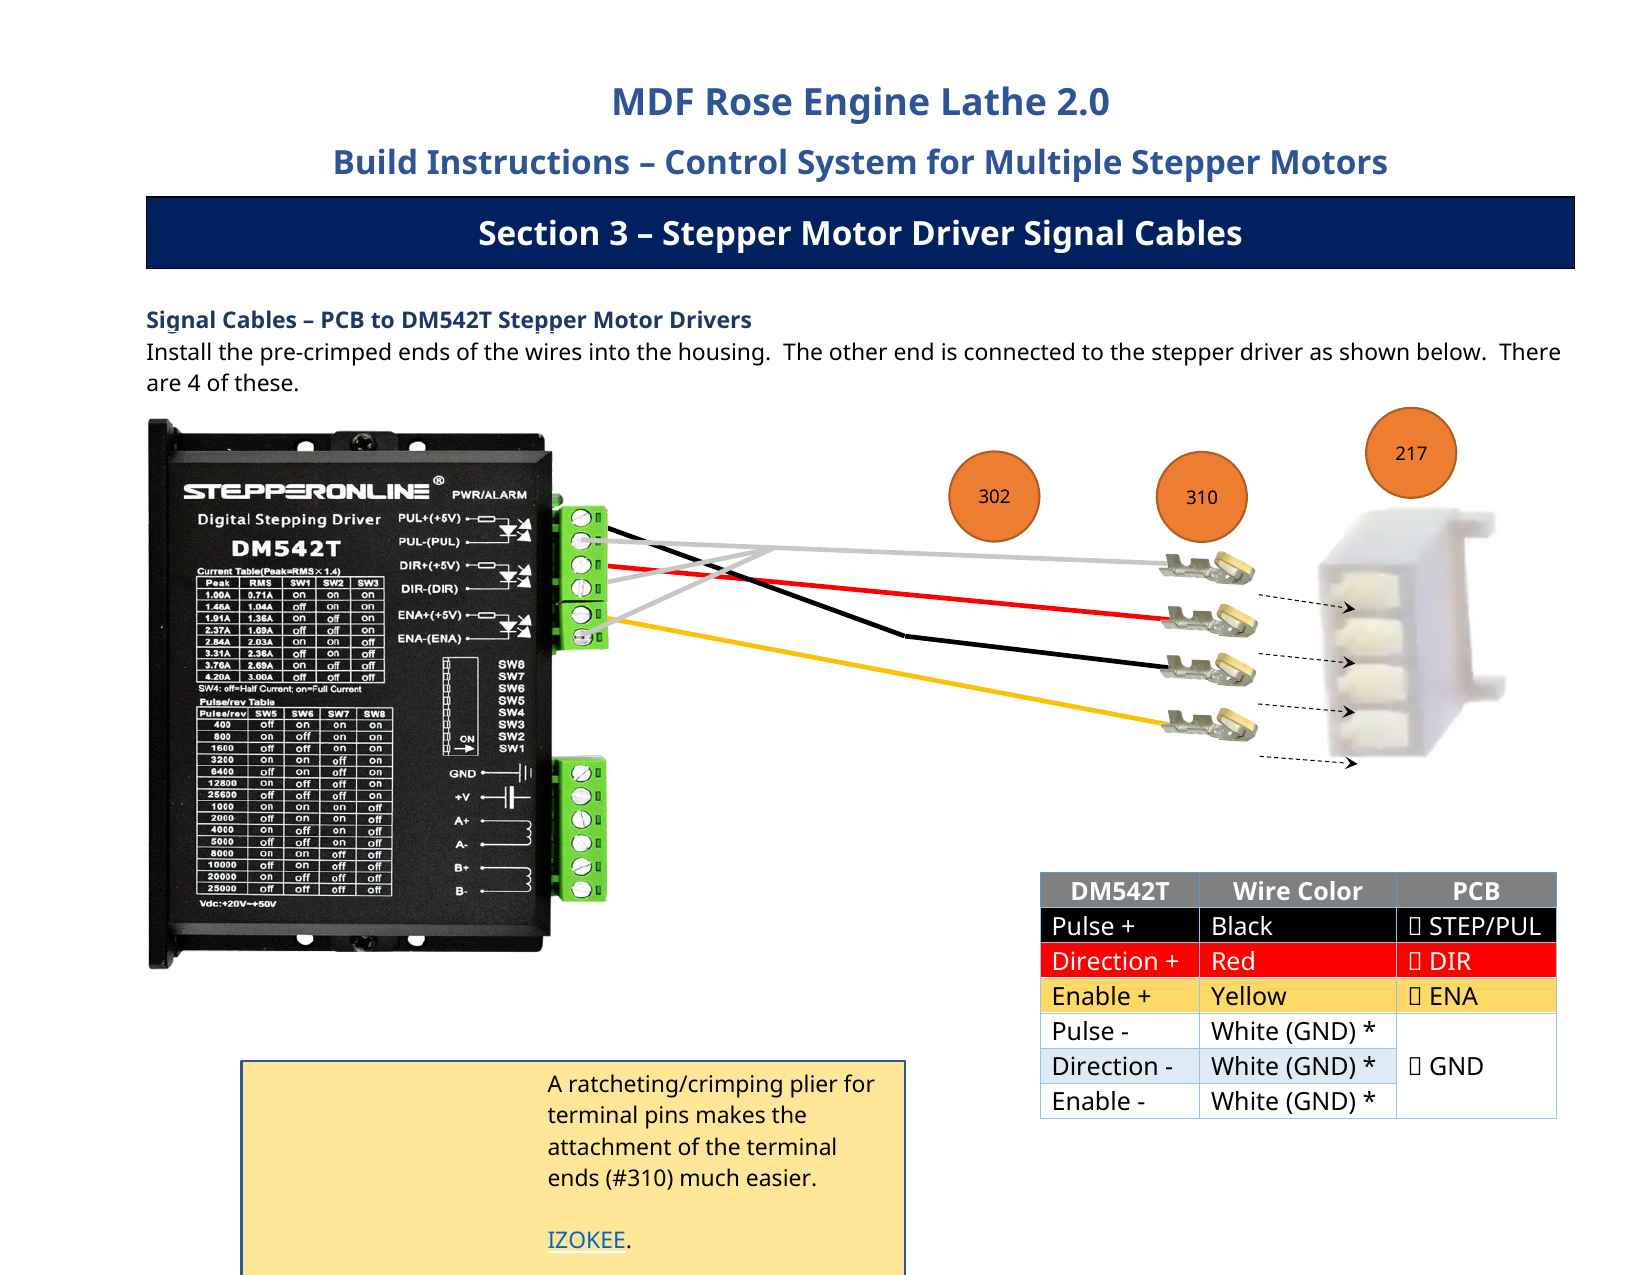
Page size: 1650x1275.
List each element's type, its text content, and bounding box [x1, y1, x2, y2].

picture [1154, 537, 1261, 778]
table_cell White (GND) * [1200, 1084, 1396, 1118]
table_cell Enable + [1041, 979, 1199, 1012]
table_cell  ENA [1397, 979, 1556, 1012]
picture [140, 413, 618, 972]
table_cell  GND [1397, 1014, 1556, 1118]
table_header Section 3 – Stepper Motor Driver Signal Cables [147, 198, 1574, 268]
table_cell Yellow [1200, 979, 1396, 1012]
table_cell Black [1200, 908, 1396, 942]
table_header DM542T [1041, 873, 1199, 907]
subtitle Signal Cables – PCB to DM542T Stepper Motor Drivers [146, 304, 1575, 336]
table_cell  STEP/PUL [1397, 908, 1556, 942]
table_cell Direction - [1041, 1049, 1199, 1083]
table_cell Direction + [1041, 943, 1199, 977]
table_cell White (GND) * [1200, 1049, 1396, 1083]
table_cell  DIR [1397, 943, 1556, 977]
table_header Wire Color [1200, 873, 1396, 907]
table_header PCB [1397, 873, 1556, 907]
table_cell Enable - [1041, 1084, 1199, 1118]
table_cell White (GND) * [1200, 1014, 1396, 1048]
text Install the pre-crimped ends of the wires into the housing. The other end is connected to the stepper driver as shown below. There are 4 of these. [146, 336, 1575, 398]
table_cell Red [1200, 943, 1396, 977]
table_cell Pulse + [1041, 908, 1199, 942]
table_cell Pulse - [1041, 1014, 1199, 1048]
picture [1307, 498, 1518, 766]
